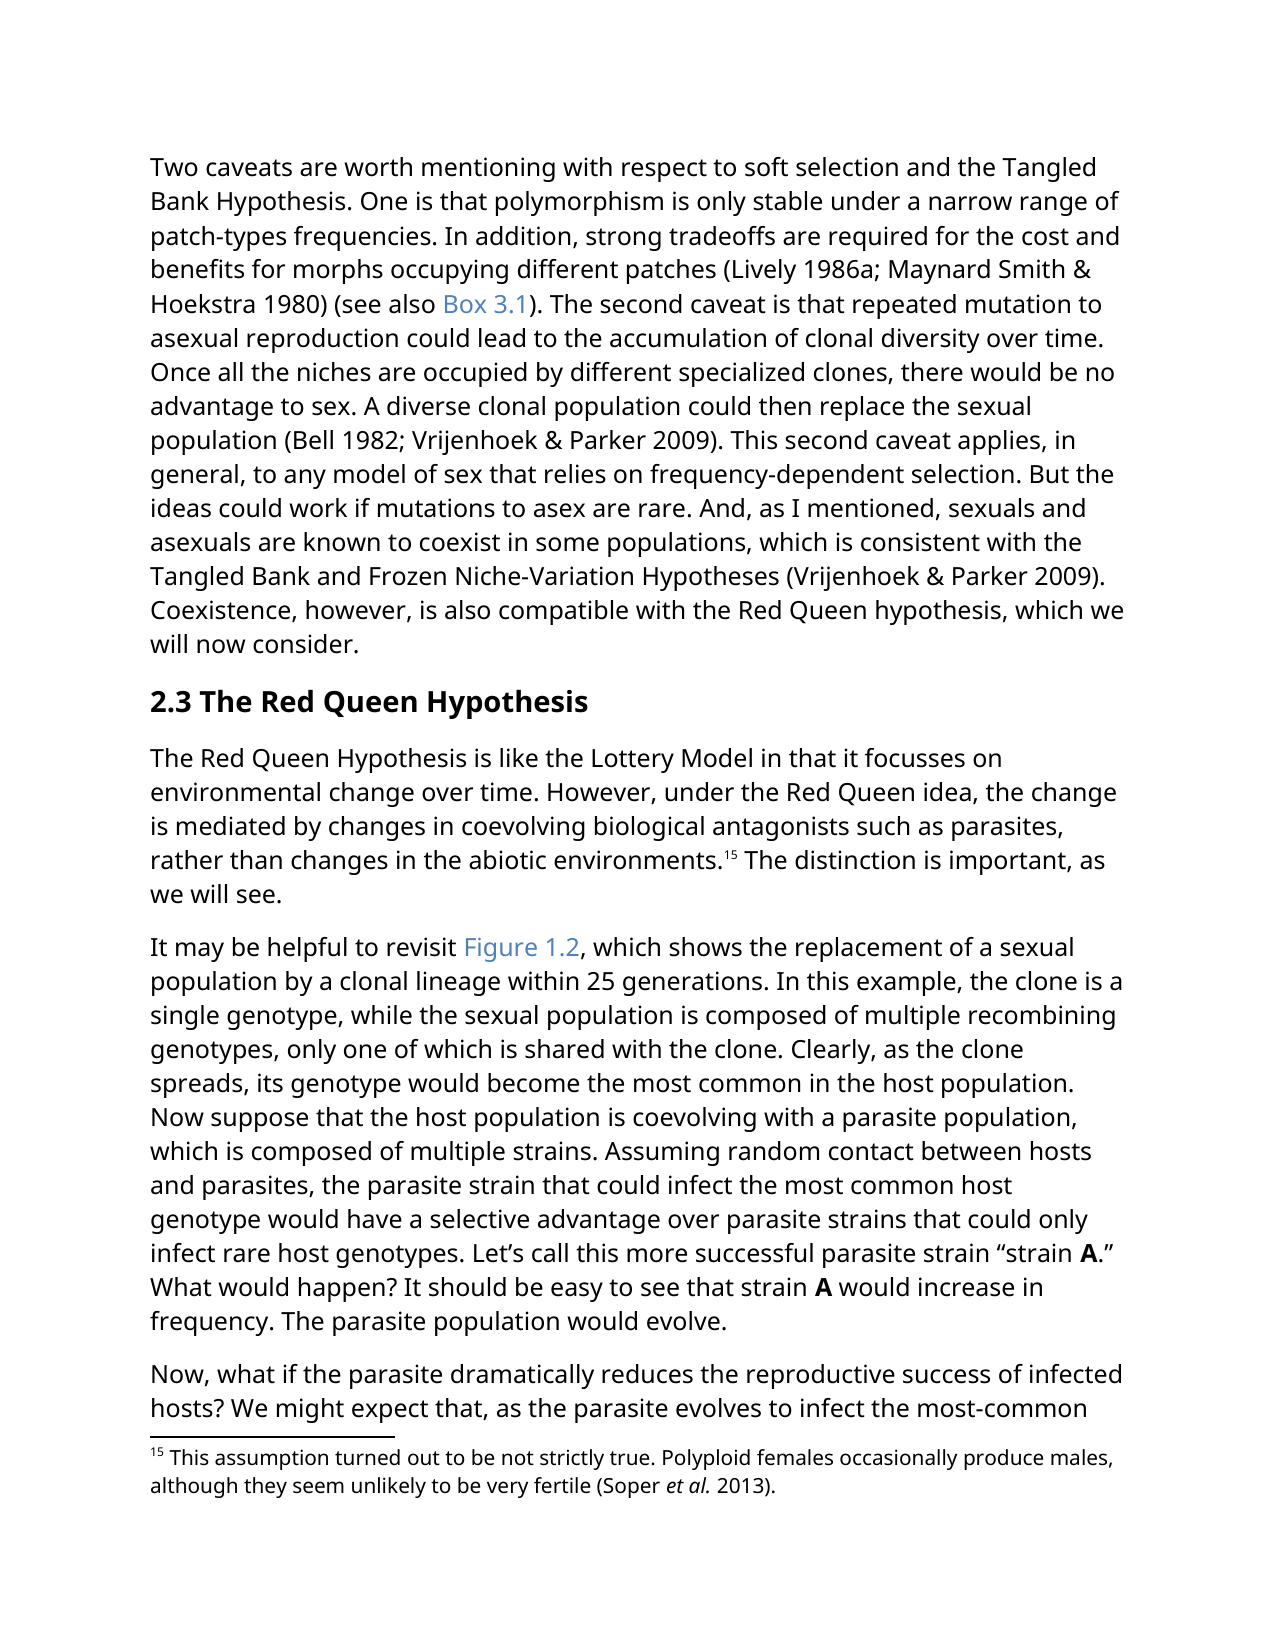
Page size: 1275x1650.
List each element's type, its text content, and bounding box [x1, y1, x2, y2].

text It may be helpful to revisit Figure 1.2, which shows the replacement of a sexual population by a clonal lineage within 25 generations. In this example, the clone is a single genotype, while the sexual population is composed of multiple recombining genotypes, only one of which is shared with the clone. Clearly, as the clone spreads, its genotype would become the most common in the host population. Now suppose that the host population is coevolving with a parasite population, which is composed of multiple strains. Assuming random contact between hosts and parasites, the parasite strain that could infect the most common host genotype would have a selective advantage over parasite strains that could only infect rare host genotypes. Let’s call this more successful parasite strain “strain A.” What would happen? It should be easy to see that strain A would increase in frequency. The parasite population would evolve. [150, 929, 1125, 1338]
subtitle 2.3 The Red Queen Hypothesis [150, 682, 1125, 721]
text The Red Queen Hypothesis is like the Lottery Model in that it focusses on environmental change over time. However, under the Red Queen idea, the change is mediated by changes in coevolving biological antagonists such as parasites, rather than changes in the abiotic environments. The distinction is important, as we will see. [150, 740, 1125, 911]
text Two caveats are worth mentioning with respect to soft selection and the Tangled Bank Hypothesis. One is that polymorphism is only stable under a narrow range of patch-types frequencies. In addition, strong tradeoffs are required for the cost and benefits for morphs occupying different patches (Lively 1986a; Maynard Smith & Hoekstra 1980) (see also Box 3.1). The second caveat is that repeated mutation to asexual reproduction could lead to the accumulation of clonal diversity over time. Once all the niches are occupied by different specialized clones, there would be no advantage to sex. A diverse clonal population could then replace the sexual population (Bell 1982; Vrijenhoek & Parker 2009). This second caveat applies, in general, to any model of sex that relies on frequency-dependent selection. But the ideas could work if mutations to asex are rare. And, as I mentioned, sexuals and asexuals are known to coexist in some populations, which is consistent with the Tangled Bank and Frozen Niche-Variation Hypotheses (Vrijenhoek & Parker 2009). Coexistence, however, is also compatible with the Red Queen hypothesis, which we will now consider. [150, 150, 1125, 661]
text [150, 1357, 1125, 1425]
